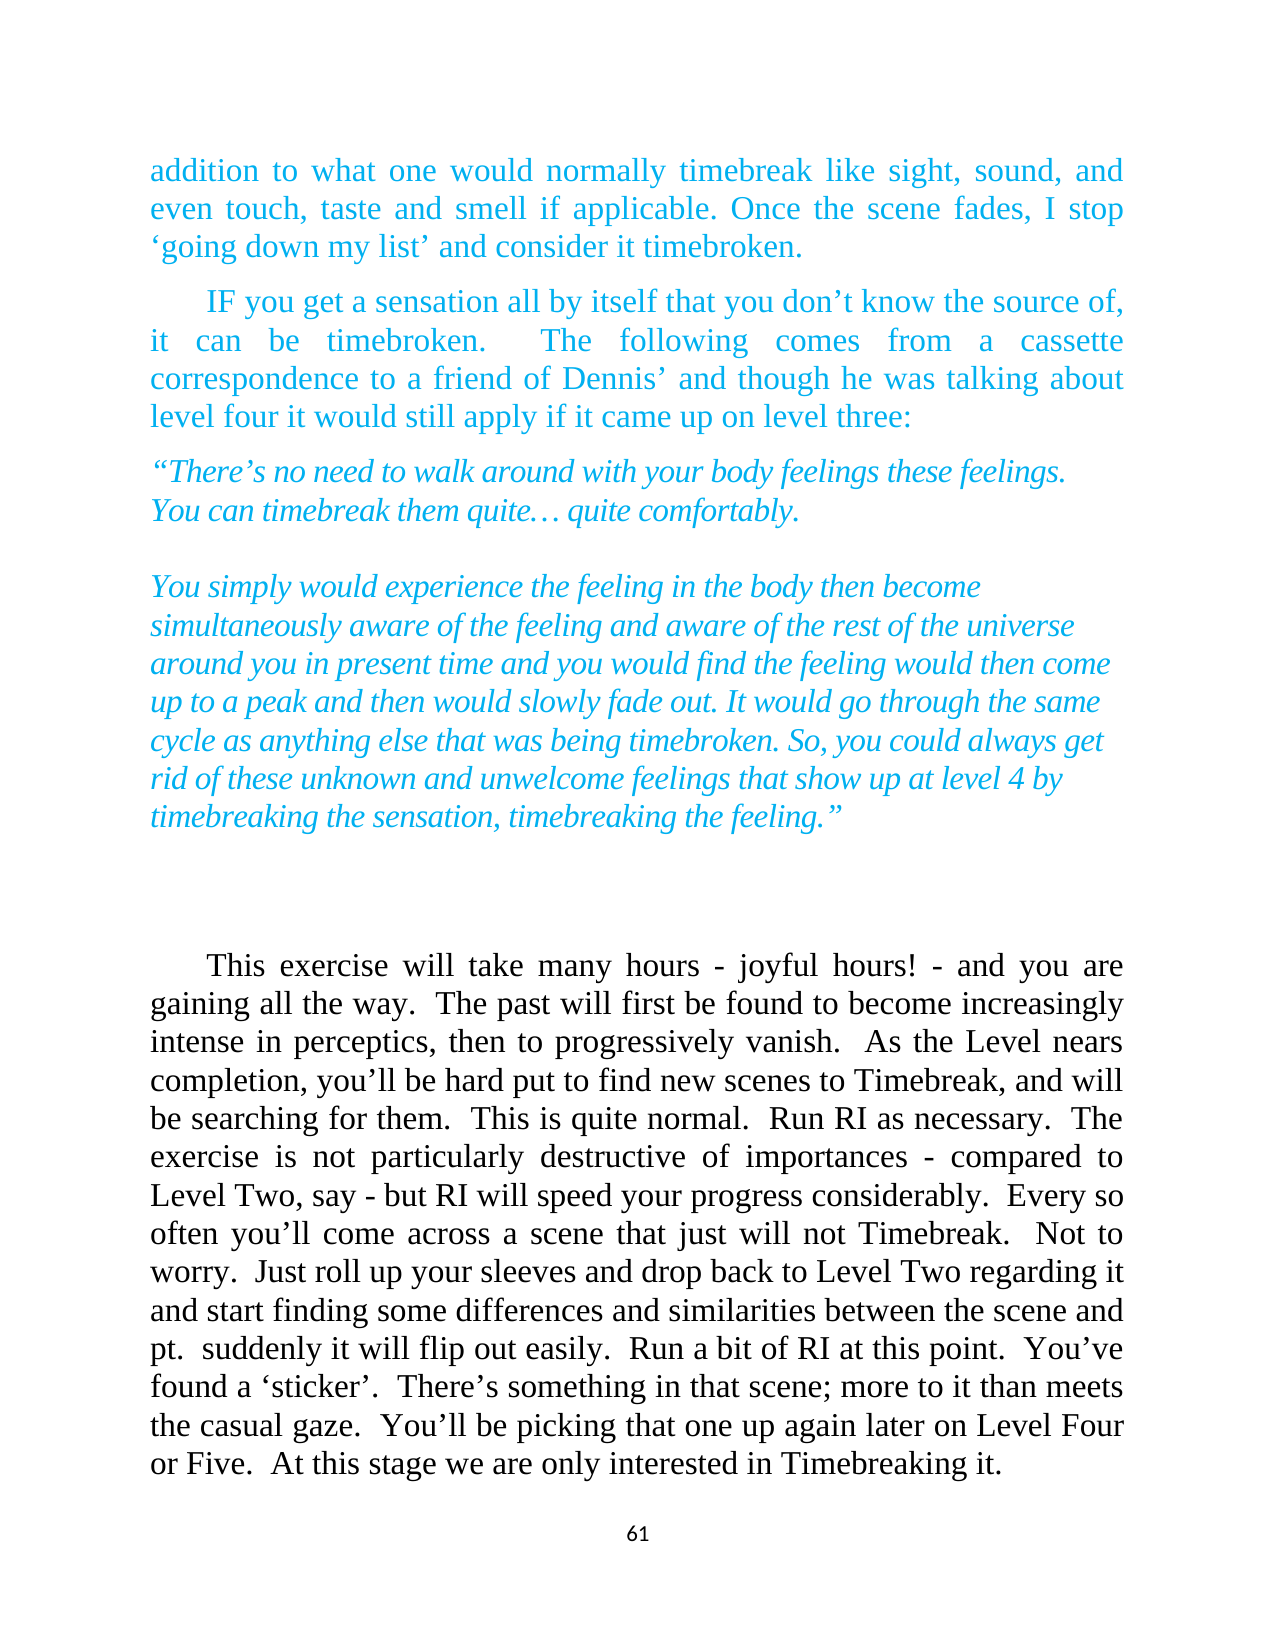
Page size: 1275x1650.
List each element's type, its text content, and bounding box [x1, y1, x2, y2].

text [150, 150, 1125, 265]
text “There’s no need to walk around with your body feelings these feelings. You can timebreak them quite… quite comfortably. [150, 452, 1125, 528]
text You simply would experience the feeling in the body then become simultaneously aware of the feeling and aware of the rest of the universe around you in present time and you would find the feeling would then come up to a peak and then would slowly fade out. It would go through the same cycle as anything else that was being timebroken. So, you could always get rid of these unknown and unwelcome feelings that show up at level 4 by timebreaking the sensation, timebreaking the feeling.” [150, 567, 1125, 835]
text IF you get a sensation all by itself that you don’t know the source of, it can be timebroken. The following comes from a cassette correspondence to a friend of Dennis’ and though he was talking about level four it would still apply if it came up on level three: [150, 282, 1125, 435]
text This exercise will take many hours - joyful hours! - and you are gaining all the way. The past will first be found to become increasingly intense in perceptics, then to progressively vanish. As the Level nears completion, you’ll be hard put to find new scenes to Timebreak, and will be searching for them. This is quite normal. Run RI as necessary. The exercise is not particularly destructive of importances - compared to Level Two, say - but RI will speed your progress considerably. Every so often you’ll come across a scene that just will not Timebreak. Not to worry. Just roll up your sleeves and drop back to Level Two regarding it and start finding some differences and similarities between the scene and pt. suddenly it will flip out easily. Run a bit of RI at this point. You’ve found a ‘sticker’. There’s something in that scene; more to it than meets the casual gaze. You’ll be picking that one up again later on Level Four or Five. At this stage we are only interested in Timebreaking it. [150, 945, 1125, 1482]
